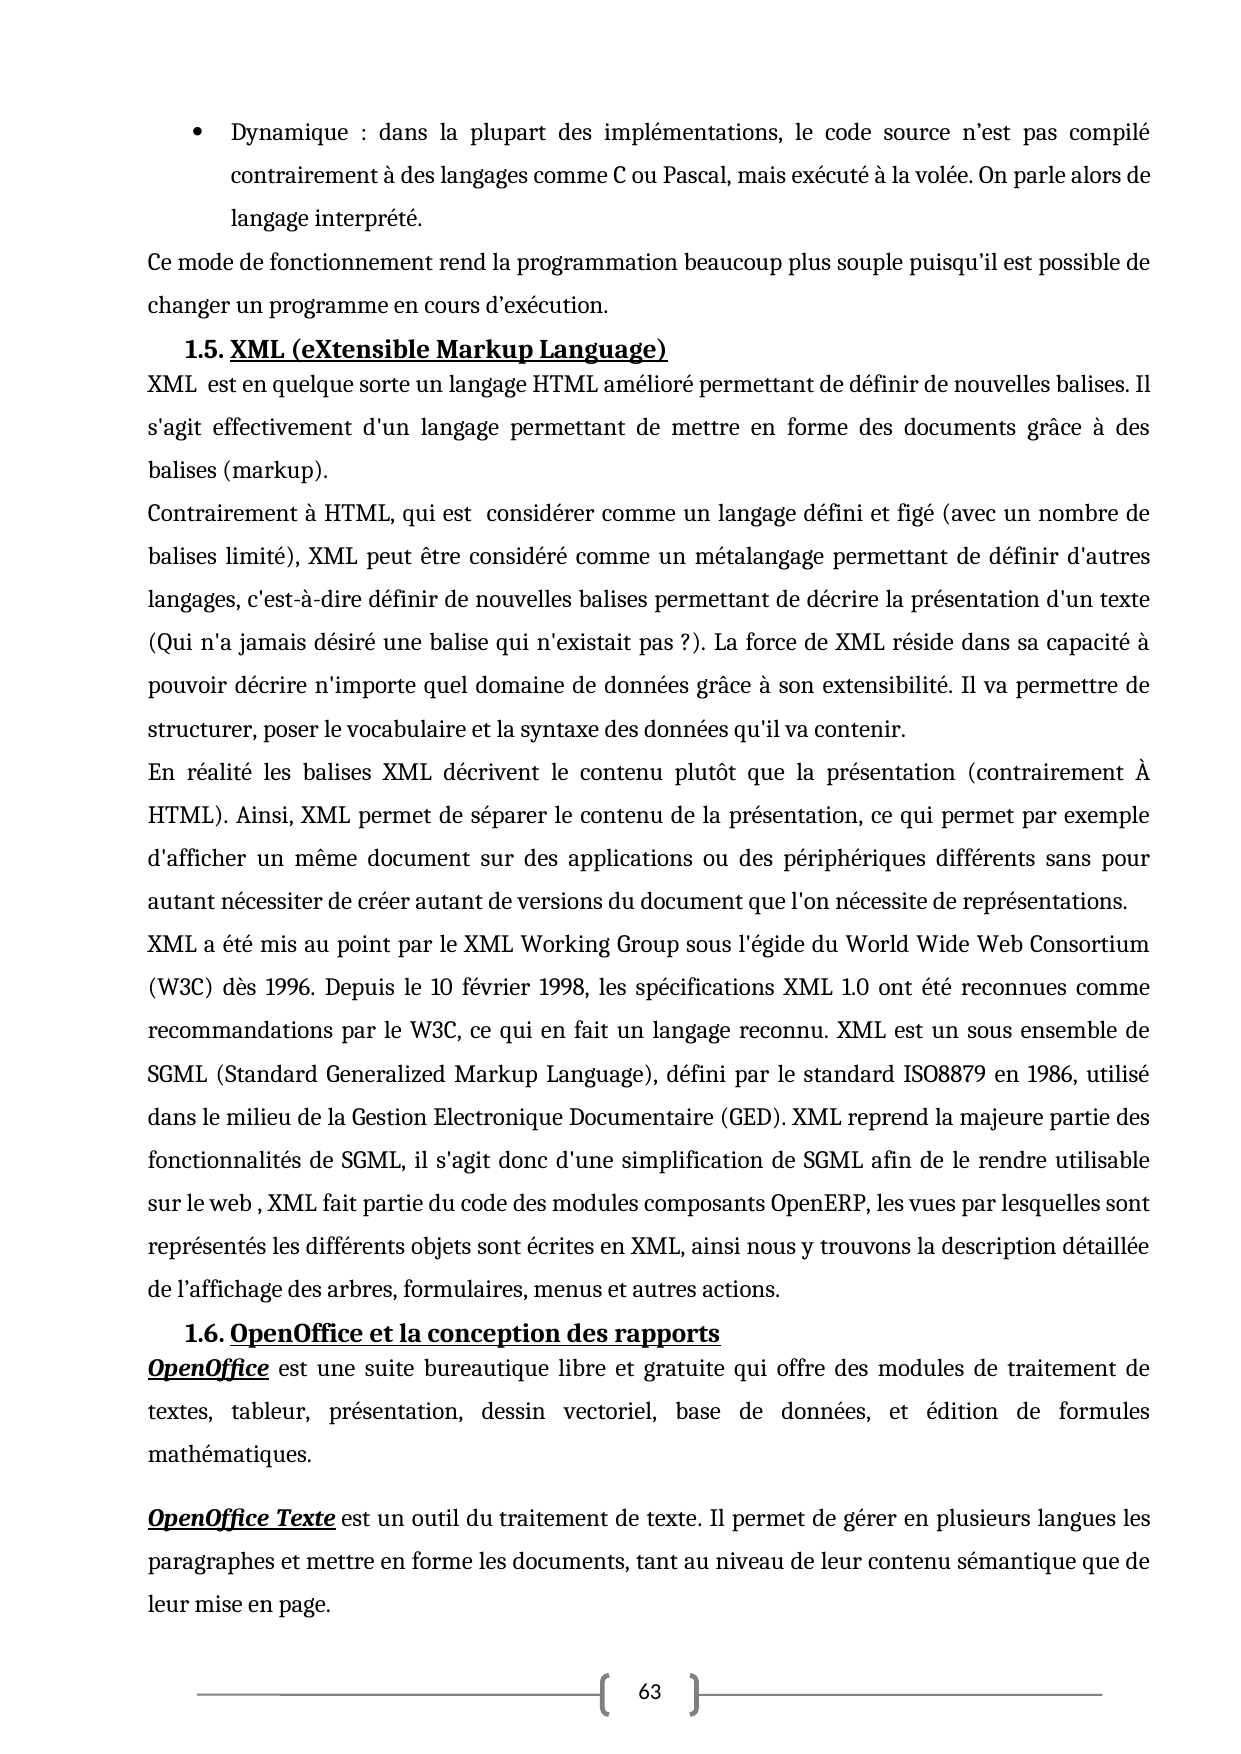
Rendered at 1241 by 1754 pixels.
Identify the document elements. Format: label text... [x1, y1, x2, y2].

list XML (eXtensible Markup Language) [185, 334, 1152, 365]
text OpenOffice Texte est un outil du traitement de texte. Il permet de gérer en plusieurs langues les paragraphes et mettre en forme les documents, tant au niveau de leur contenu sémantique que de leur mise en page. [148, 1504, 1152, 1619]
text Ce mode de fonctionnement rend la programmation beaucoup plus souple puisqu’il est possible de changer un programme en cours d’exécution. [148, 247, 1152, 319]
text XML est en quelque sorte un langage HTML amélioré permettant de définir de nouvelles balises. Il s'agit effectivement d'un langage permettant de mettre en forme des documents grâce à des balises (markup). [148, 369, 1152, 484]
list Dynamique : dans la plupart des implémentations, le code source n’est pas compilé contrairement à des langages comme C ou Pascal, mais exécuté à la volée. On parle alors de langage interprété. [193, 118, 1152, 233]
text OpenOffice est une suite bureautique libre et gratuite qui offre des modules de traitement de textes, tableur, présentation, dessin vectoriel, base de données, et édition de formules mathématiques. [148, 1354, 1152, 1469]
text XML a été mis au point par le XML Working Group sous l'égide du World Wide Web Consortium (W3C) dès 1996. Depuis le 10 février 1998, les spécifications XML 1.0 ont été reconnues comme recommandations par le W3C, ce qui en fait un langage reconnu. XML est un sous ensemble de SGML (Standard Generalized Markup Language), défini par le standard ISO8879 en 1986, utilisé dans le milieu de la Gestion Electronique Documentaire (GED). XML reprend la majeure partie des fonctionnalités de SGML, il s'agit donc d'une simplification de SGML afin de le rendre utilisable sur le web , XML fait partie du code des modules composants OpenERP, les vues par lesquelles sont représentés les différents objets sont écrites en XML, ainsi nous y trouvons la description détaillée de l’affichage des arbres, formulaires, menus et autres actions. [148, 930, 1152, 1304]
text Contrairement à HTML, qui est considérer comme un langage défini et figé (avec un nombre de balises limité), XML peut être considéré comme un métalangage permettant de définir d'autres langages, c'est-à-dire définir de nouvelles balises permettant de décrire la présentation d'un texte (Qui n'a jamais désiré une balise qui n'existait pas ?). La force de XML réside dans sa capacité à pouvoir décrire n'importe quel domaine de données grâce à son extensibilité. Il va permettre de structurer, poser le vocabulaire et la syntaxe des données qu'il va contenir. [148, 499, 1152, 743]
text En réalité les balises XML décrivent le contenu plutôt que la présentation (contrairement À HTML). Ainsi, XML permet de séparer le contenu de la présentation, ce qui permet par exemple d'afficher un même document sur des applications ou des périphériques différents sans pour autant nécessiter de créer autant de versions du document que l'on nécessite de représentations. [148, 758, 1152, 916]
list OpenOffice et la conception des rapports [185, 1318, 1152, 1349]
